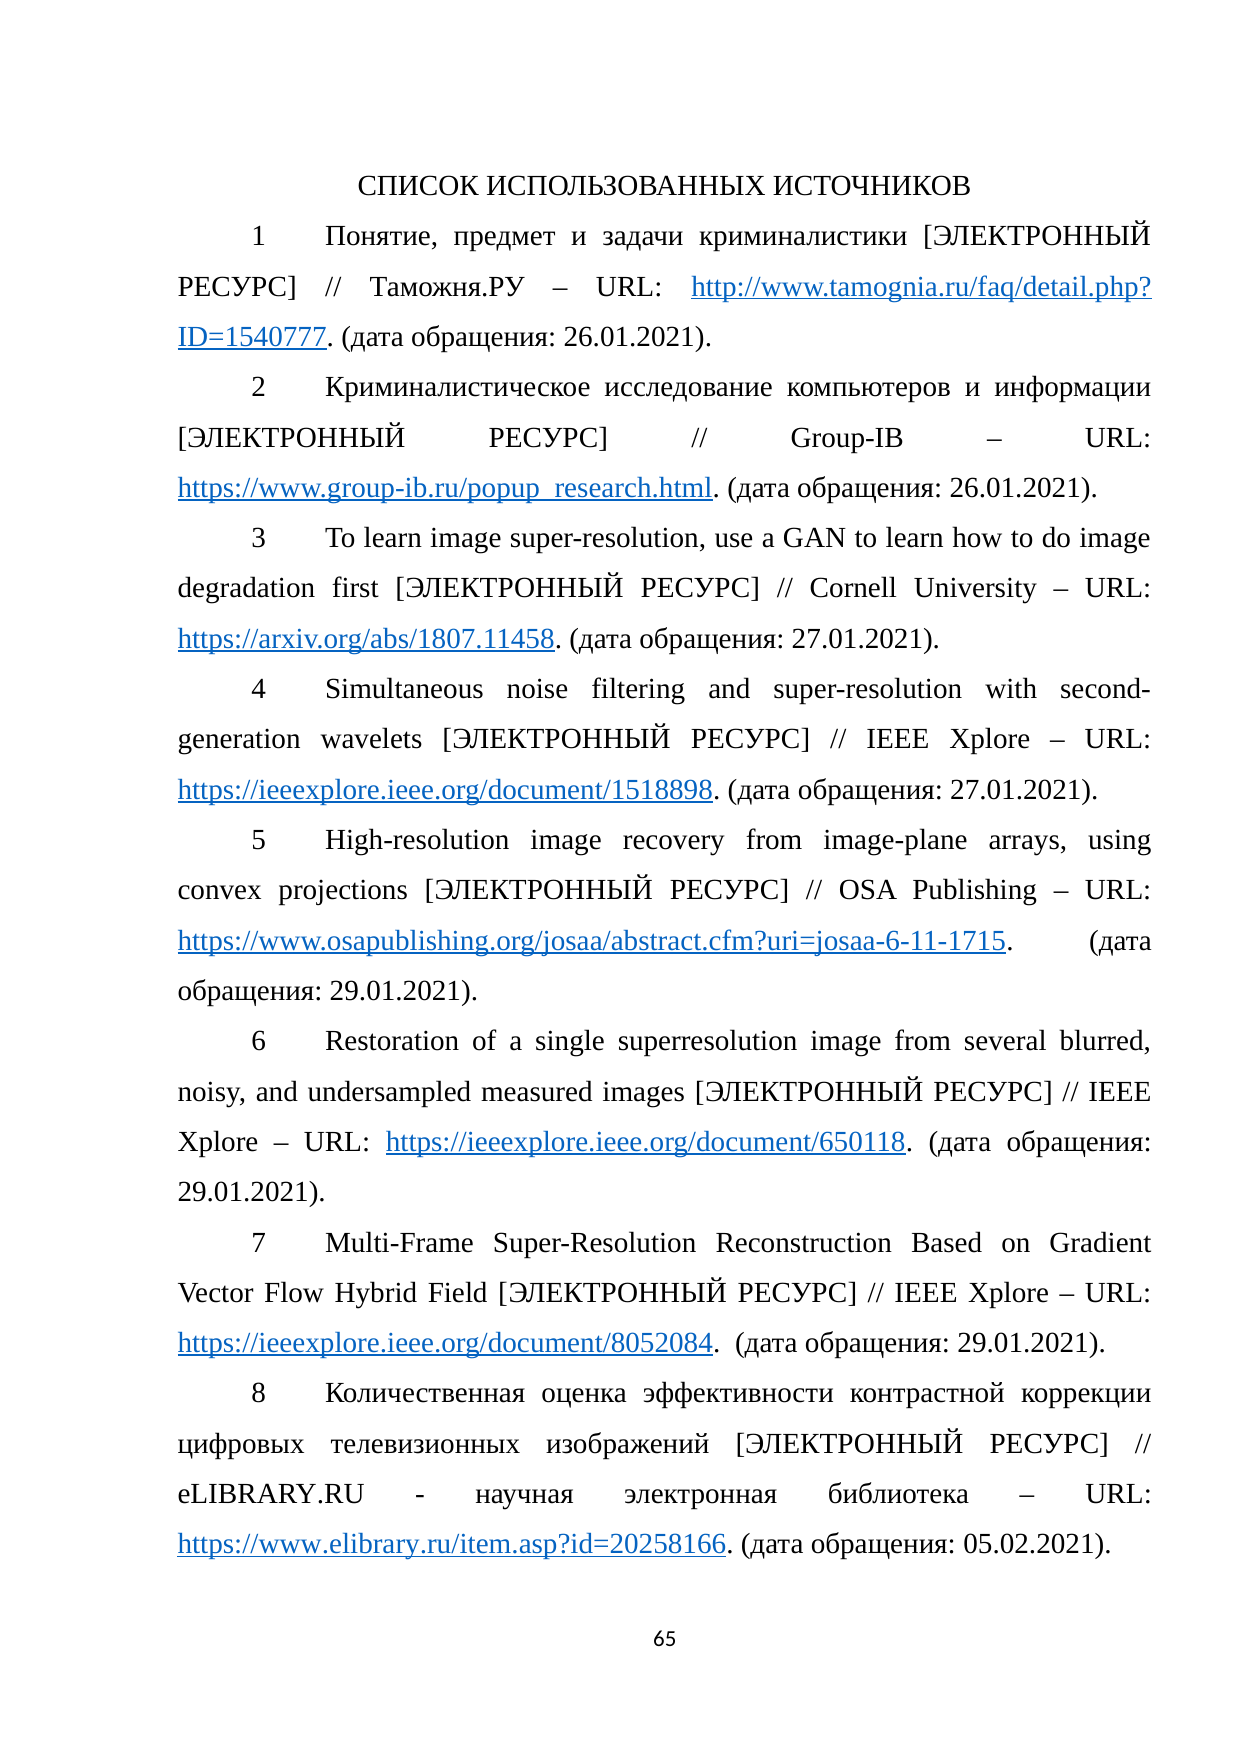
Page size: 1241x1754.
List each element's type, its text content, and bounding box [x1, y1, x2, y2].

text 5 High-resolution image recovery from image-plane arrays, using convex projections [ЭЛЕКТРОННЫЙ РЕСУРС] // OSA Publishing – URL: https://www.osapublishing.org/josaa/abstract.cfm?uri=josaa-6-11-1715. (дата обращения: 29.01.2021). [177, 822, 1152, 1007]
text 7 Multi-Frame Super-Resolution Reconstruction Based on Gradient Vector Flow Hybrid Field [ЭЛЕКТРОННЫЙ РЕСУРС] // IEEE Xplore – URL: https://ieeexplore.ieee.org/document/8052084. (дата обращения: 29.01.2021). [177, 1225, 1152, 1359]
text 1 Понятие, предмет и задачи криминалистики [ЭЛЕКТРОННЫЙ РЕСУРС] // Таможня.РУ – URL: http://www.tamognia.ru/faq/detail.php?ID=1540777. (дата обращения: 26.01.2021). [177, 218, 1152, 353]
text 6 Restoration of a single superresolution image from several blurred, noisy, and undersampled measured images [ЭЛЕКТРОННЫЙ РЕСУРС] // IEEE Xplore – URL: https://ieeexplore.ieee.org/document/650118. (дата обращения: 29.01.2021). [177, 1023, 1152, 1208]
text 4 Simultaneous noise filtering and super-resolution with second-generation wavelets [ЭЛЕКТРОННЫЙ РЕСУРС] // IEEE Xplore – URL: https://ieeexplore.ieee.org/document/1518898. (дата обращения: 27.01.2021). [177, 671, 1152, 805]
text 3 To learn image super-resolution, use a GAN to learn how to do image degradation first [ЭЛЕКТРОННЫЙ РЕСУРС] // Cornell University – URL: https://arxiv.org/abs/1807.11458. (дата обращения: 27.01.2021). [177, 520, 1152, 654]
text Список использованных источников [177, 168, 1152, 202]
text 8 Количественная оценка эффективности контрастной коррекции цифровых телевизионных изображений [ЭЛЕКТРОННЫЙ РЕСУРС] // eLIBRARY.RU - научная электронная библиотека – URL: https://www.elibrary.ru/item.asp?id=20258166. (дата обращения: 05.02.2021). [177, 1376, 1152, 1560]
text 2 Криминалистическое исследование компьютеров и информации [ЭЛЕКТРОННЫЙ РЕСУРС] // Group-IB – URL: https://www.group-ib.ru/popup_research.html. (дата обращения: 26.01.2021). [177, 369, 1152, 503]
